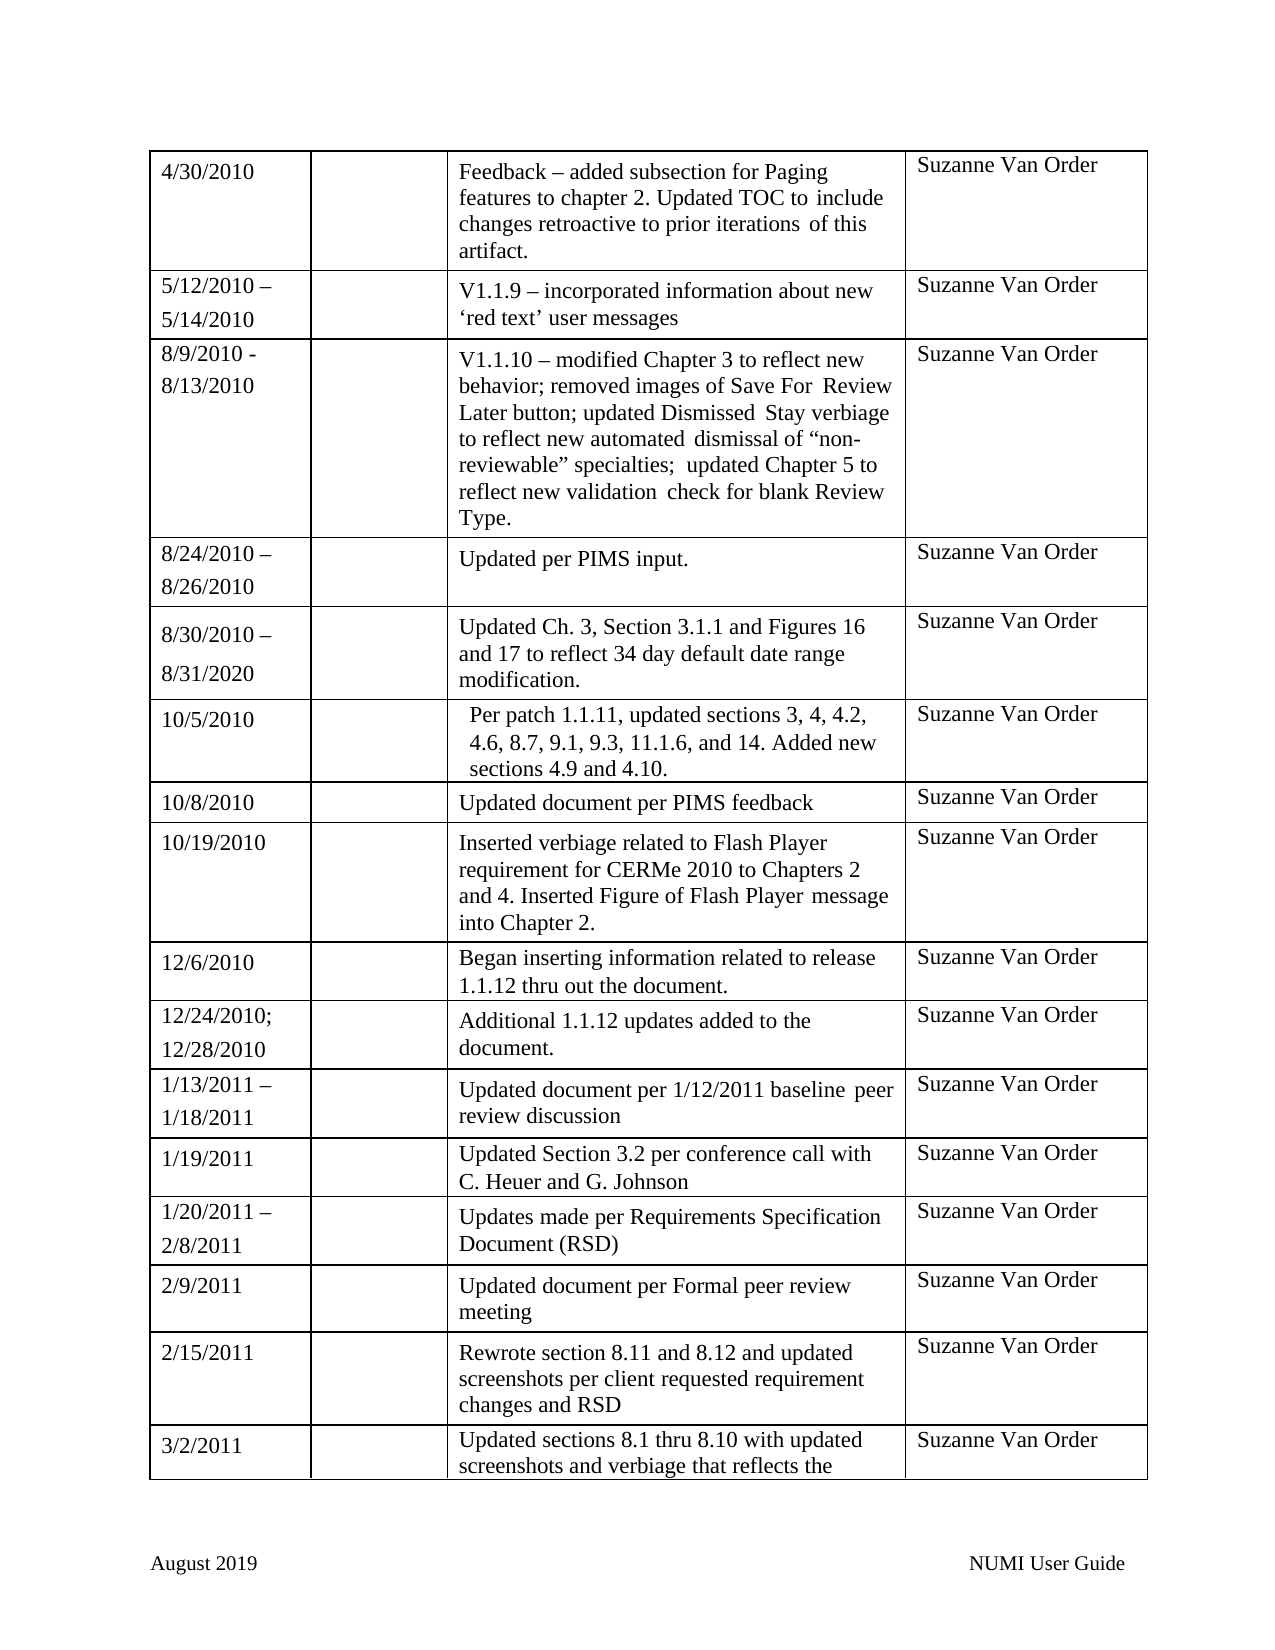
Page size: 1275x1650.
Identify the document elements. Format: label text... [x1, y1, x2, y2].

table_cell Suzanne Van Order [906, 700, 1147, 781]
table_cell [312, 271, 447, 338]
table_cell Began inserting information related to release 1.1.12 thru out the document. [448, 943, 905, 999]
table_cell [312, 943, 447, 999]
table_cell Suzanne Van Order [906, 1266, 1147, 1331]
table_cell [312, 1001, 447, 1068]
table_cell [312, 783, 447, 822]
table_cell [312, 538, 447, 606]
table_cell Suzanne Van Order [906, 1197, 1147, 1264]
table_cell Suzanne Van Order [906, 152, 1147, 269]
table_cell 10/5/2010 [151, 700, 310, 781]
table_cell 4/30/2010 [151, 152, 310, 269]
table_cell Updated per PIMS input. [448, 538, 905, 606]
table_cell Suzanne Van Order [906, 783, 1147, 822]
table_cell Feedback – added subsection for Paging features to chapter 2. Updated TOC to include changes retroactive to prior iterations of this artifact. [448, 152, 905, 269]
table_cell [312, 607, 447, 699]
table_cell V1.1.9 – incorporated information about new ‘red text’ user messages [448, 271, 905, 338]
table_cell 1/19/2011 [151, 1139, 310, 1196]
table_cell Updates made per Requirements Specification Document (RSD) [448, 1197, 905, 1264]
table_cell Suzanne Van Order [906, 1070, 1147, 1137]
table_cell 12/24/2010; 12/28/2010 [151, 1001, 310, 1068]
table_cell [312, 1266, 447, 1331]
table_cell Suzanne Van Order [906, 1426, 1147, 1478]
table_cell Updated document per PIMS feedback [448, 783, 905, 822]
table_cell Inserted verbiage related to Flash Player requirement for CERMe 2010 to Chapters 2 and 4. Inserted Figure of Flash Player message into Chapter 2. [448, 823, 905, 941]
table_cell V1.1.10 – modified Chapter 3 to reflect new behavior; removed images of Save For Review Later button; updated Dismissed Stay verbiage to reflect new automated dismissal of “non-reviewable” specialties; updated Chapter 5 to reflect new validation check for blank Review Type. [448, 340, 905, 537]
table_cell [312, 823, 447, 941]
table_cell 12/6/2010 [151, 943, 310, 999]
table_cell Per patch 1.1.11, updated sections 3, 4, 4.2, 4.6, 8.7, 9.1, 9.3, 11.1.6, and 14. Added new sections 4.9 and 4.10. [448, 700, 905, 781]
table_cell Suzanne Van Order [906, 538, 1147, 606]
table_cell Updated document per 1/12/2011 baseline peer review discussion [448, 1070, 905, 1137]
table_cell 2/15/2011 [151, 1333, 310, 1424]
table_cell 10/8/2010 [151, 783, 310, 822]
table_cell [448, 1426, 905, 1478]
table_cell Suzanne Van Order [906, 1001, 1147, 1068]
table_cell 1/20/2011 – 2/8/2011 [151, 1197, 310, 1264]
table_cell Suzanne Van Order [906, 340, 1147, 537]
table_cell Rewrote section 8.11 and 8.12 and updated screenshots per client requested requirement changes and RSD [448, 1333, 905, 1424]
table_cell 8/24/2010 – 8/26/2010 [151, 538, 310, 606]
table_cell [312, 1139, 447, 1196]
table_cell 5/12/2010 – 5/14/2010 [151, 271, 310, 338]
table_cell Suzanne Van Order [906, 1139, 1147, 1196]
table_cell [312, 340, 447, 537]
table_cell Suzanne Van Order [906, 1333, 1147, 1424]
table_cell 10/19/2010 [151, 823, 310, 941]
table_cell [312, 1333, 447, 1424]
table_cell Updated Section 3.2 per conference call with C. Heuer and G. Johnson [448, 1139, 905, 1196]
table_cell 8/9/2010 - 8/13/2010 [151, 340, 310, 537]
table_cell 2/9/2011 [151, 1266, 310, 1331]
table_cell 3/2/2011 [151, 1426, 310, 1478]
table_cell Updated document per Formal peer review meeting [448, 1266, 905, 1331]
table_cell [312, 1426, 447, 1478]
table_cell Suzanne Van Order [906, 607, 1147, 699]
table_cell Suzanne Van Order [906, 943, 1147, 999]
table_cell Updated Ch. 3, Section 3.1.1 and Figures 16 and 17 to reflect 34 day default date range modification. [448, 607, 905, 699]
table_cell [312, 1070, 447, 1137]
table_cell [312, 700, 447, 781]
table_cell Additional 1.1.12 updates added to the document. [448, 1001, 905, 1068]
table_cell Suzanne Van Order [906, 271, 1147, 338]
table_cell [312, 1197, 447, 1264]
table_cell 8/30/2010 – 8/31/2020 [151, 607, 310, 699]
table_cell Suzanne Van Order [906, 823, 1147, 941]
table_cell [312, 152, 447, 269]
table_cell 1/13/2011 – 1/18/2011 [151, 1070, 310, 1137]
